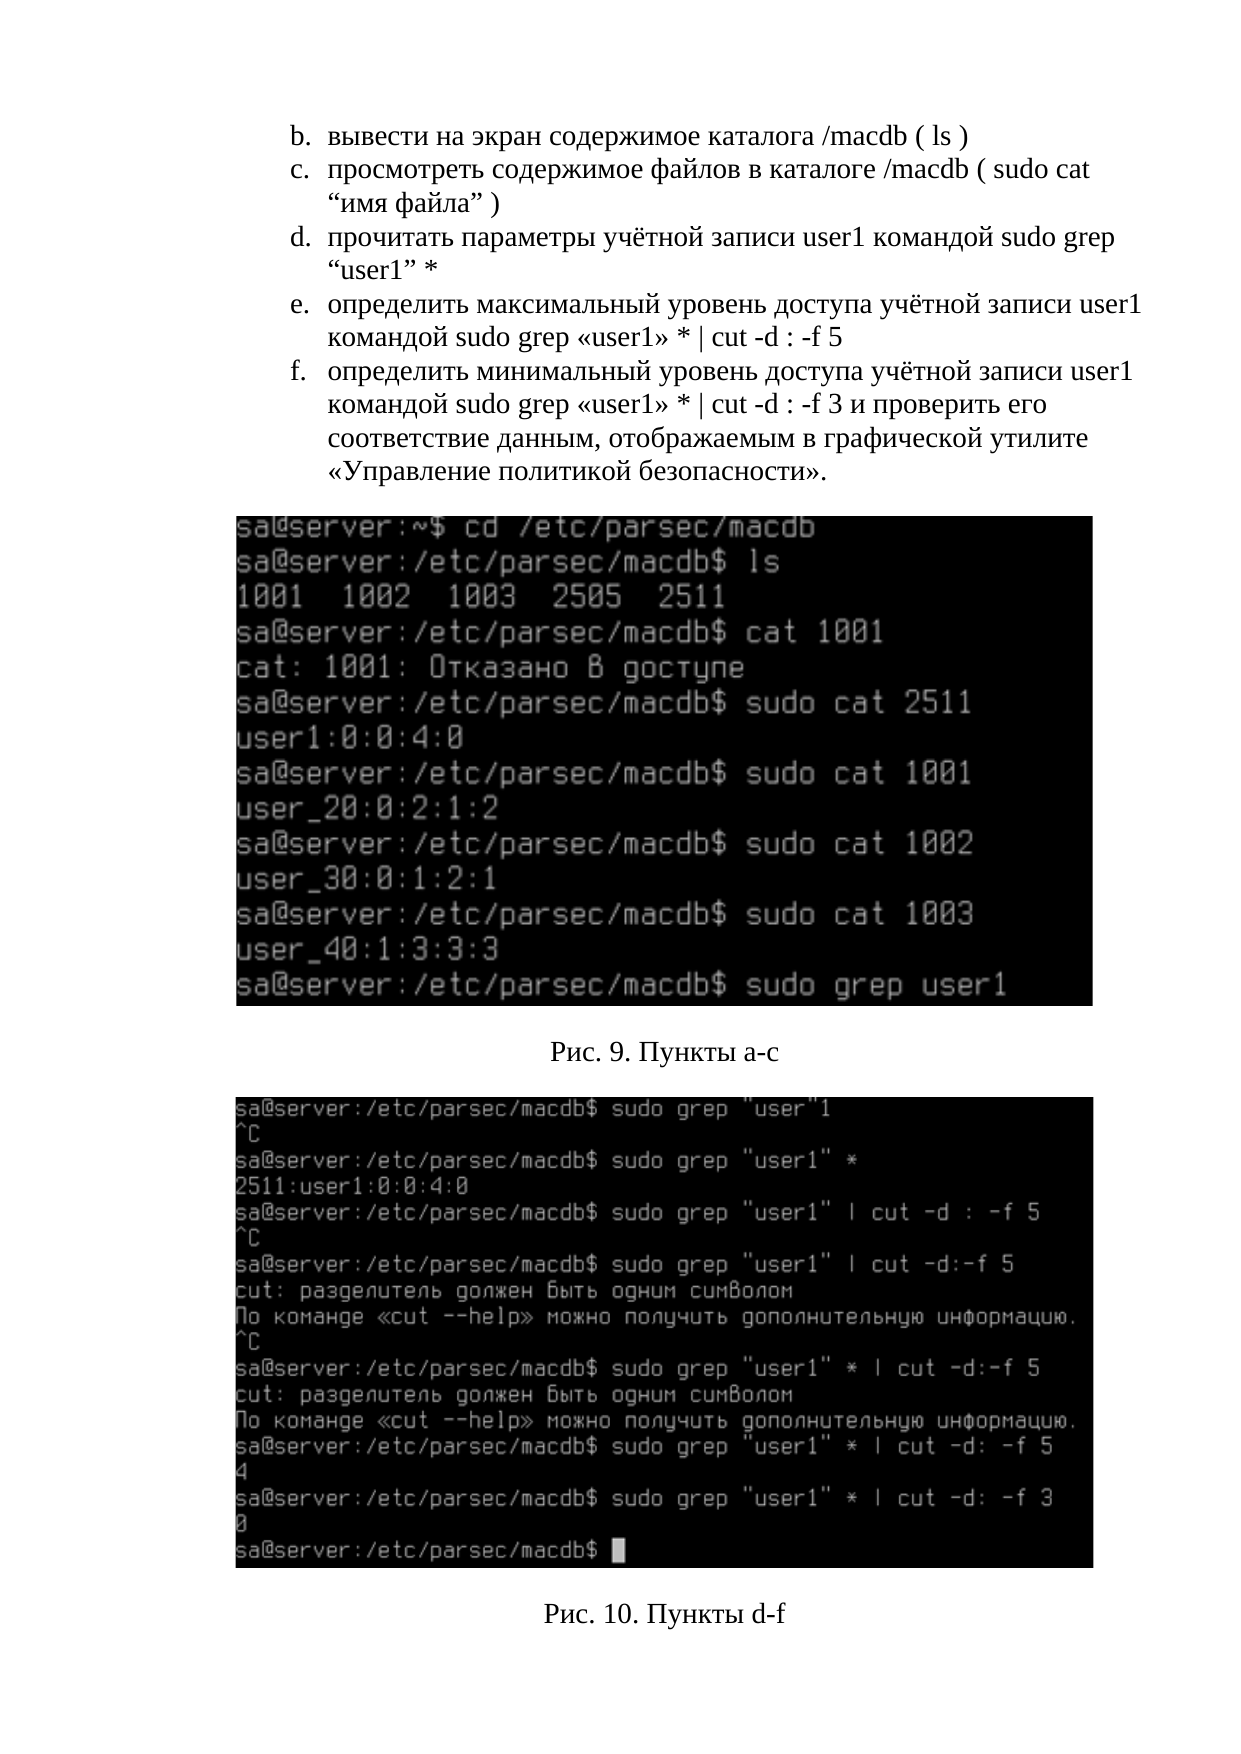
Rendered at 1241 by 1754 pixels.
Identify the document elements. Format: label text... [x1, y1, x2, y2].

picture [236, 516, 1093, 1006]
picture [235, 1097, 1094, 1568]
list определить максимальный уровень доступа учётной записи user1 командой sudo grep «user1» * | cut -d : -f 5 [290, 286, 1152, 353]
list просмотреть содержимое файлов в каталоге /macdb ( sudo cat “имя файла” ) [290, 152, 1152, 219]
list определить минимальный уровень доступа учётной записи user1 командой sudo grep «user1» * | cut -d : -f 3 и проверить его соответствие данным, отображаемым в графической утилите «Управление политикой безопасности». [290, 353, 1152, 487]
text Рис. 10. Пункты d-f [177, 1597, 1152, 1630]
list вывести на экран содержимое каталога /macdb ( ls ) [290, 118, 1152, 152]
text Рис. 9. Пункты a-c [177, 1034, 1152, 1068]
list прочитать параметры учётной записи user1 командой sudo grep “user1” * [290, 219, 1152, 286]
